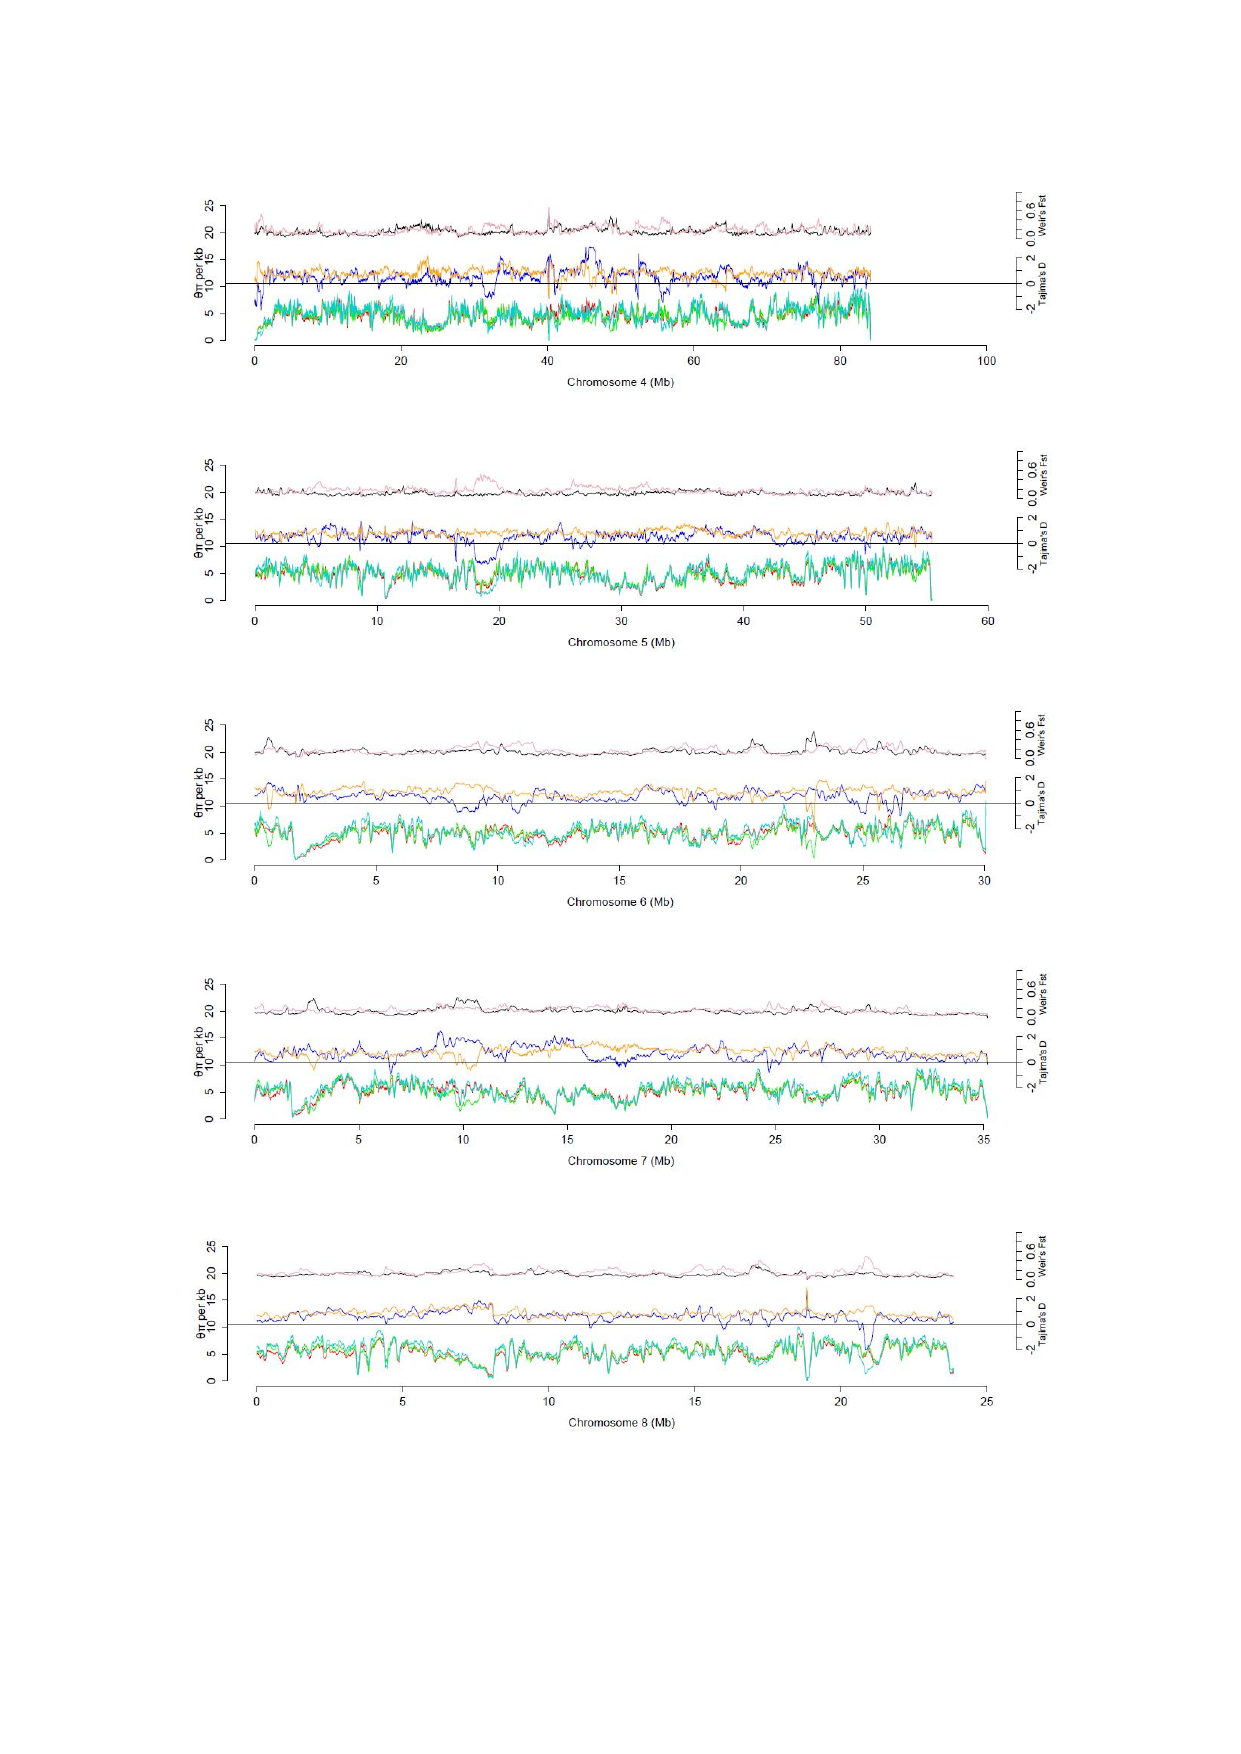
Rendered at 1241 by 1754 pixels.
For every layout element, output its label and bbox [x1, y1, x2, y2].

picture [187, 162, 1053, 397]
picture [187, 1202, 1053, 1433]
picture [187, 942, 1053, 1172]
picture [187, 422, 1053, 652]
picture [187, 682, 1053, 913]
